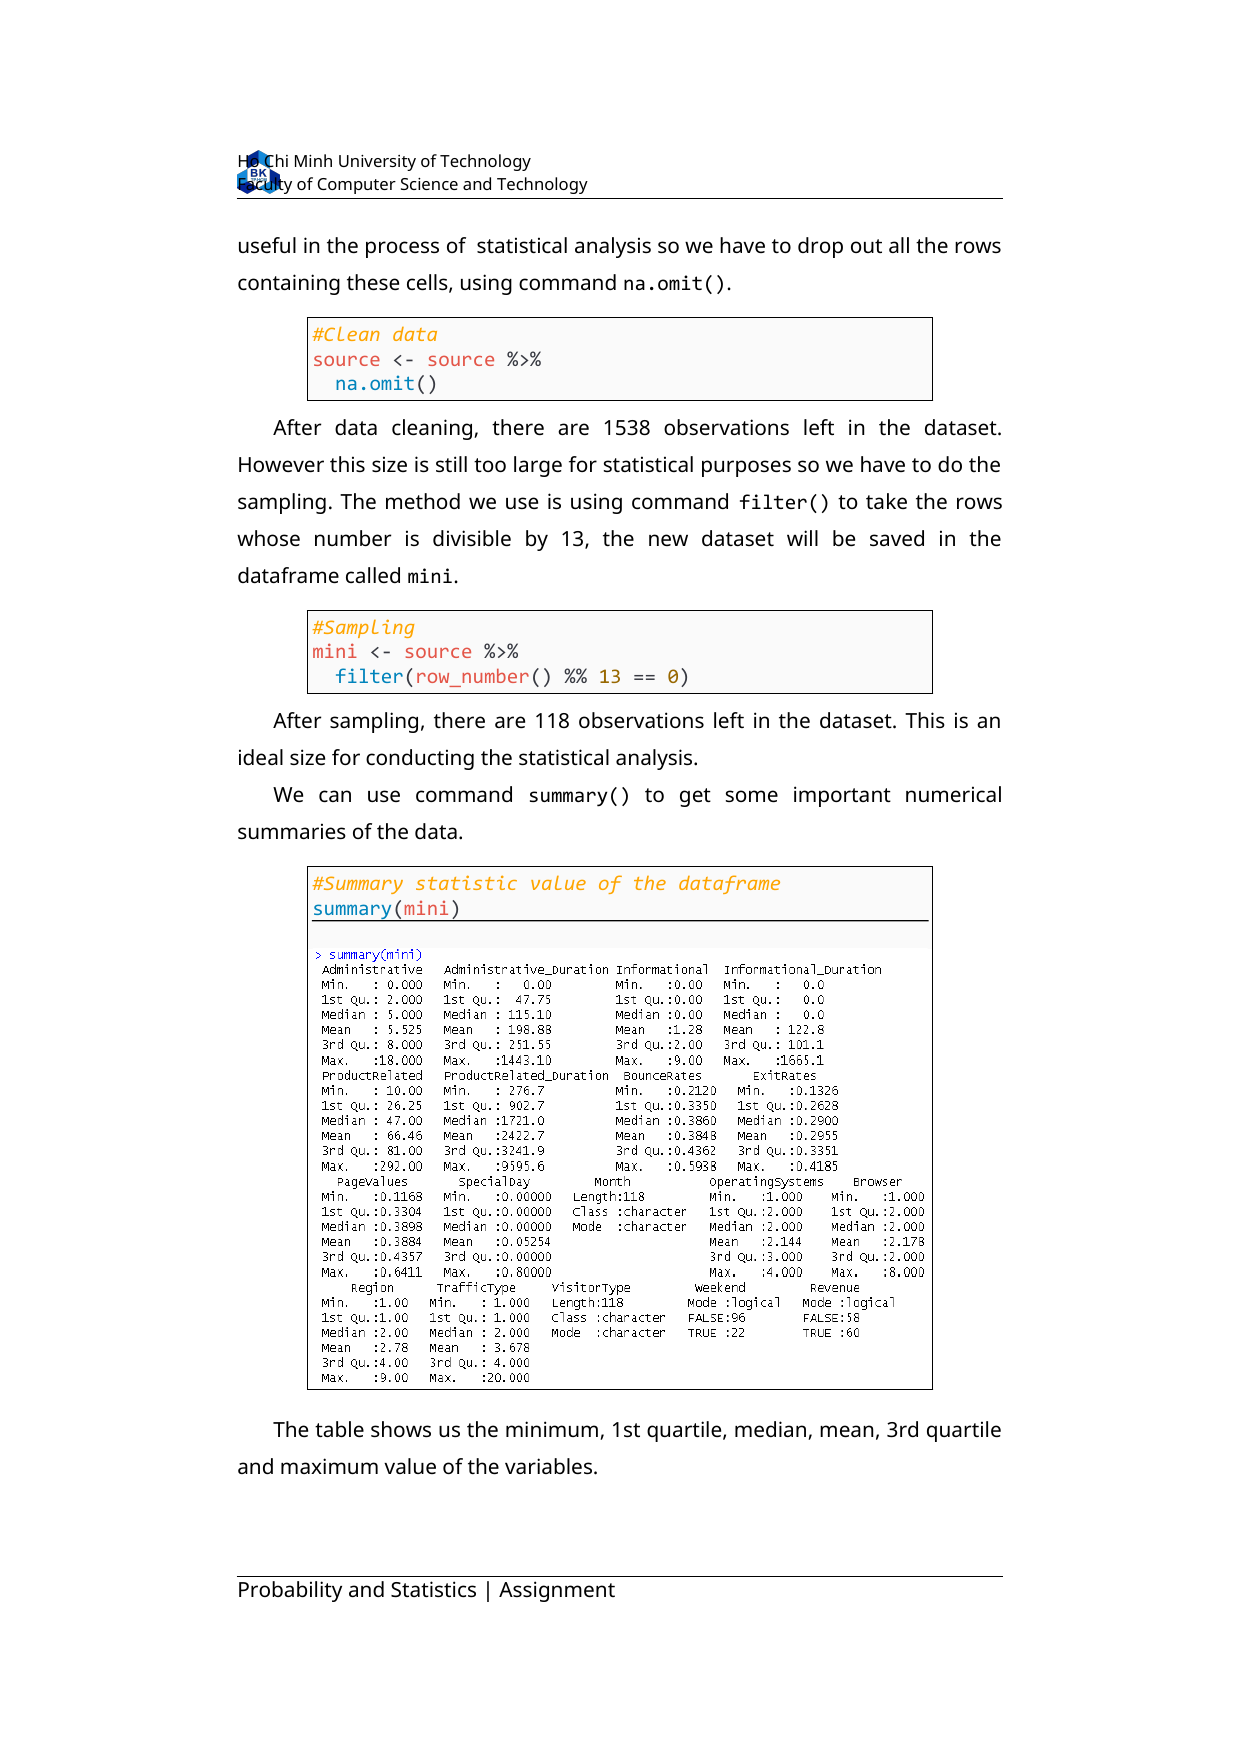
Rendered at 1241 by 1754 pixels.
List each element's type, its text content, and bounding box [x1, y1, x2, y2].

text mini <- source %>% [308, 634, 932, 659]
picture [312, 948, 928, 1385]
text summary(mini) [308, 891, 932, 915]
text #Summary statistic value of the dataframe [308, 867, 932, 891]
picture [237, 150, 280, 194]
text After data cleaning, there are 1538 observations left in the dataset. However this size is still too large for statistical purposes so we have to do the sampling. The method we use is using command filter() to take the rows whose number is divisible by 13, the new dataset will be saved in the dataframe called mini. [237, 413, 1003, 589]
text #Sampling [308, 611, 932, 634]
text filter(row_number() %% 13 == 0) [308, 659, 932, 693]
text After sampling, there are 118 observations left in the dataset. This is an ideal size for conducting the statistical analysis. [237, 706, 1003, 772]
text source <- source %>% [308, 342, 932, 366]
text We can use command summary() to get some important numerical summaries of the data. [237, 780, 1003, 845]
text #Clean data [308, 318, 932, 342]
text The table shows us the minimum, 1st quartile, median, mean, 3rd quartile and maximum value of the variables. [237, 1415, 1003, 1480]
text na.omit() [308, 366, 932, 400]
